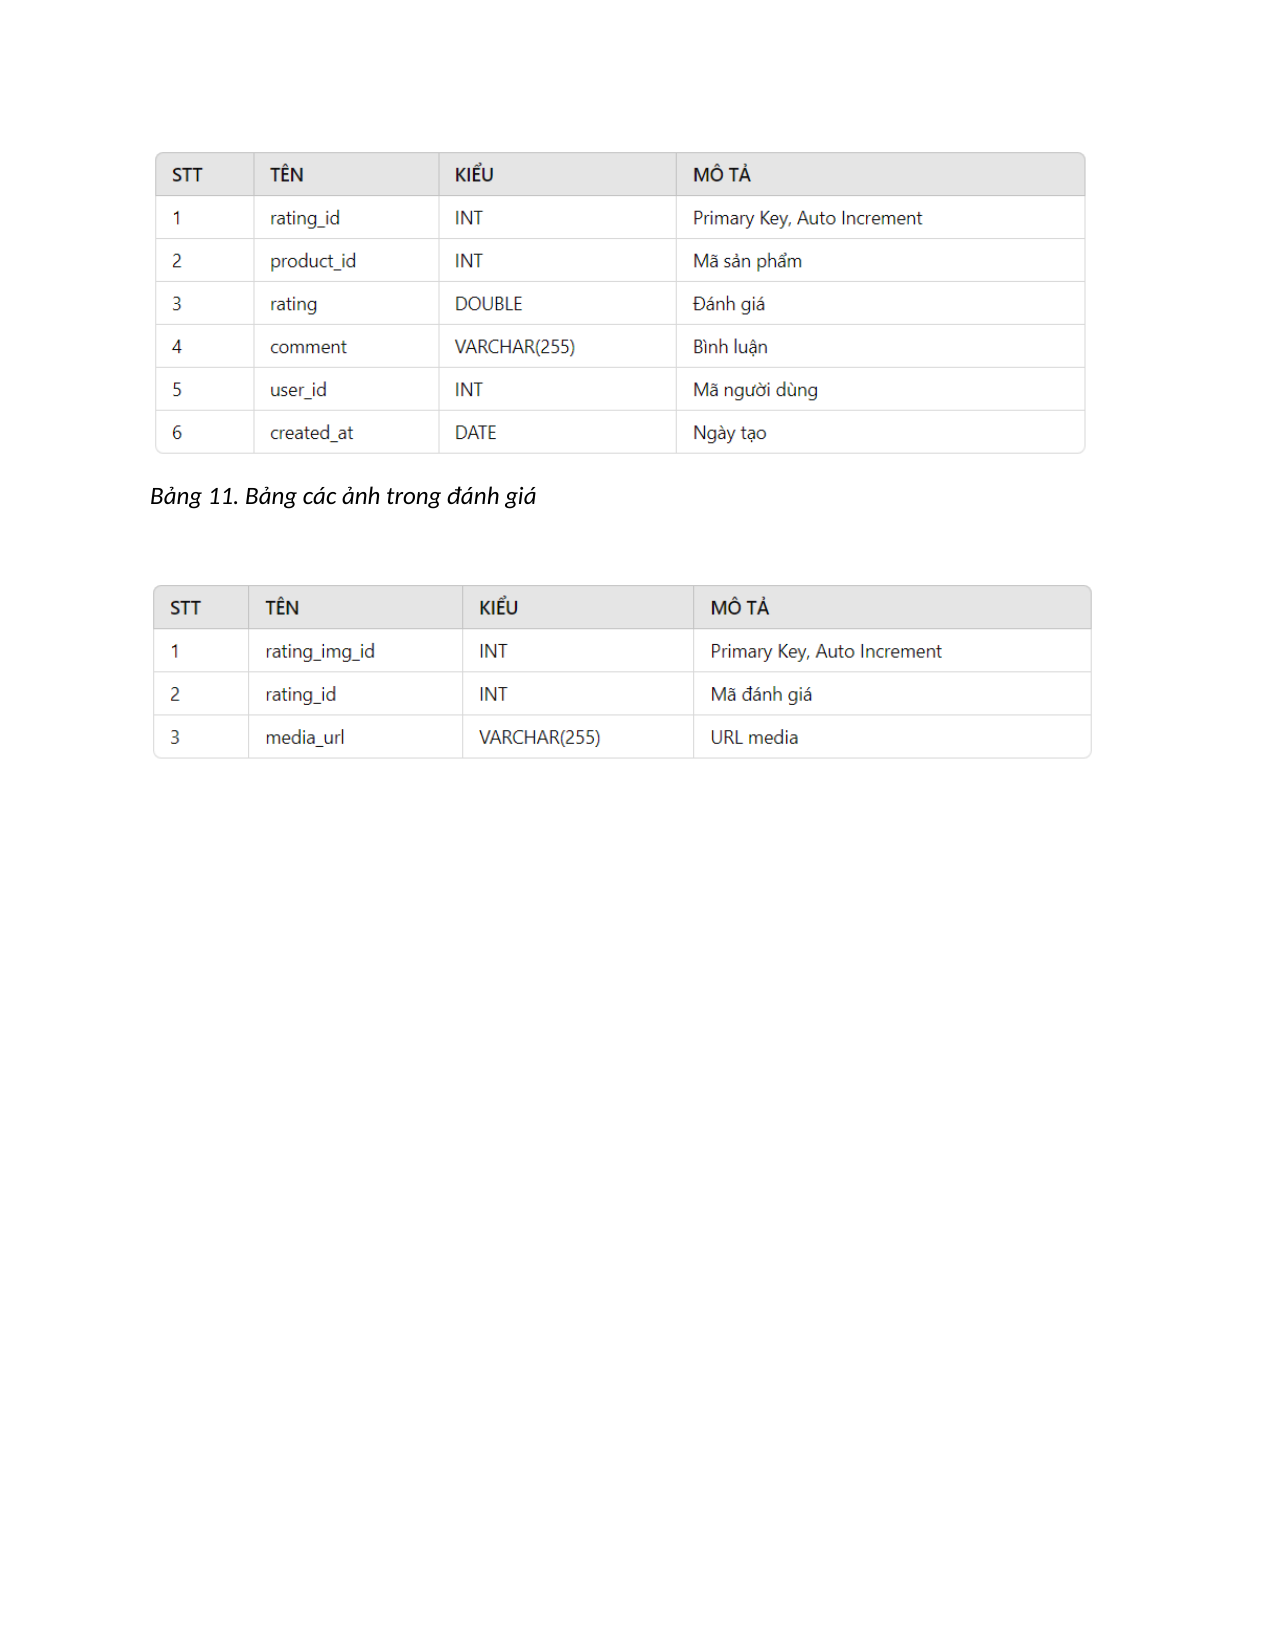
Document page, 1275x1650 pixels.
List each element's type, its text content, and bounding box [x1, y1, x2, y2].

picture [150, 150, 1096, 459]
picture [150, 583, 1096, 767]
text Bảng 11. Bảng các ảnh trong đánh giá [150, 480, 1125, 510]
